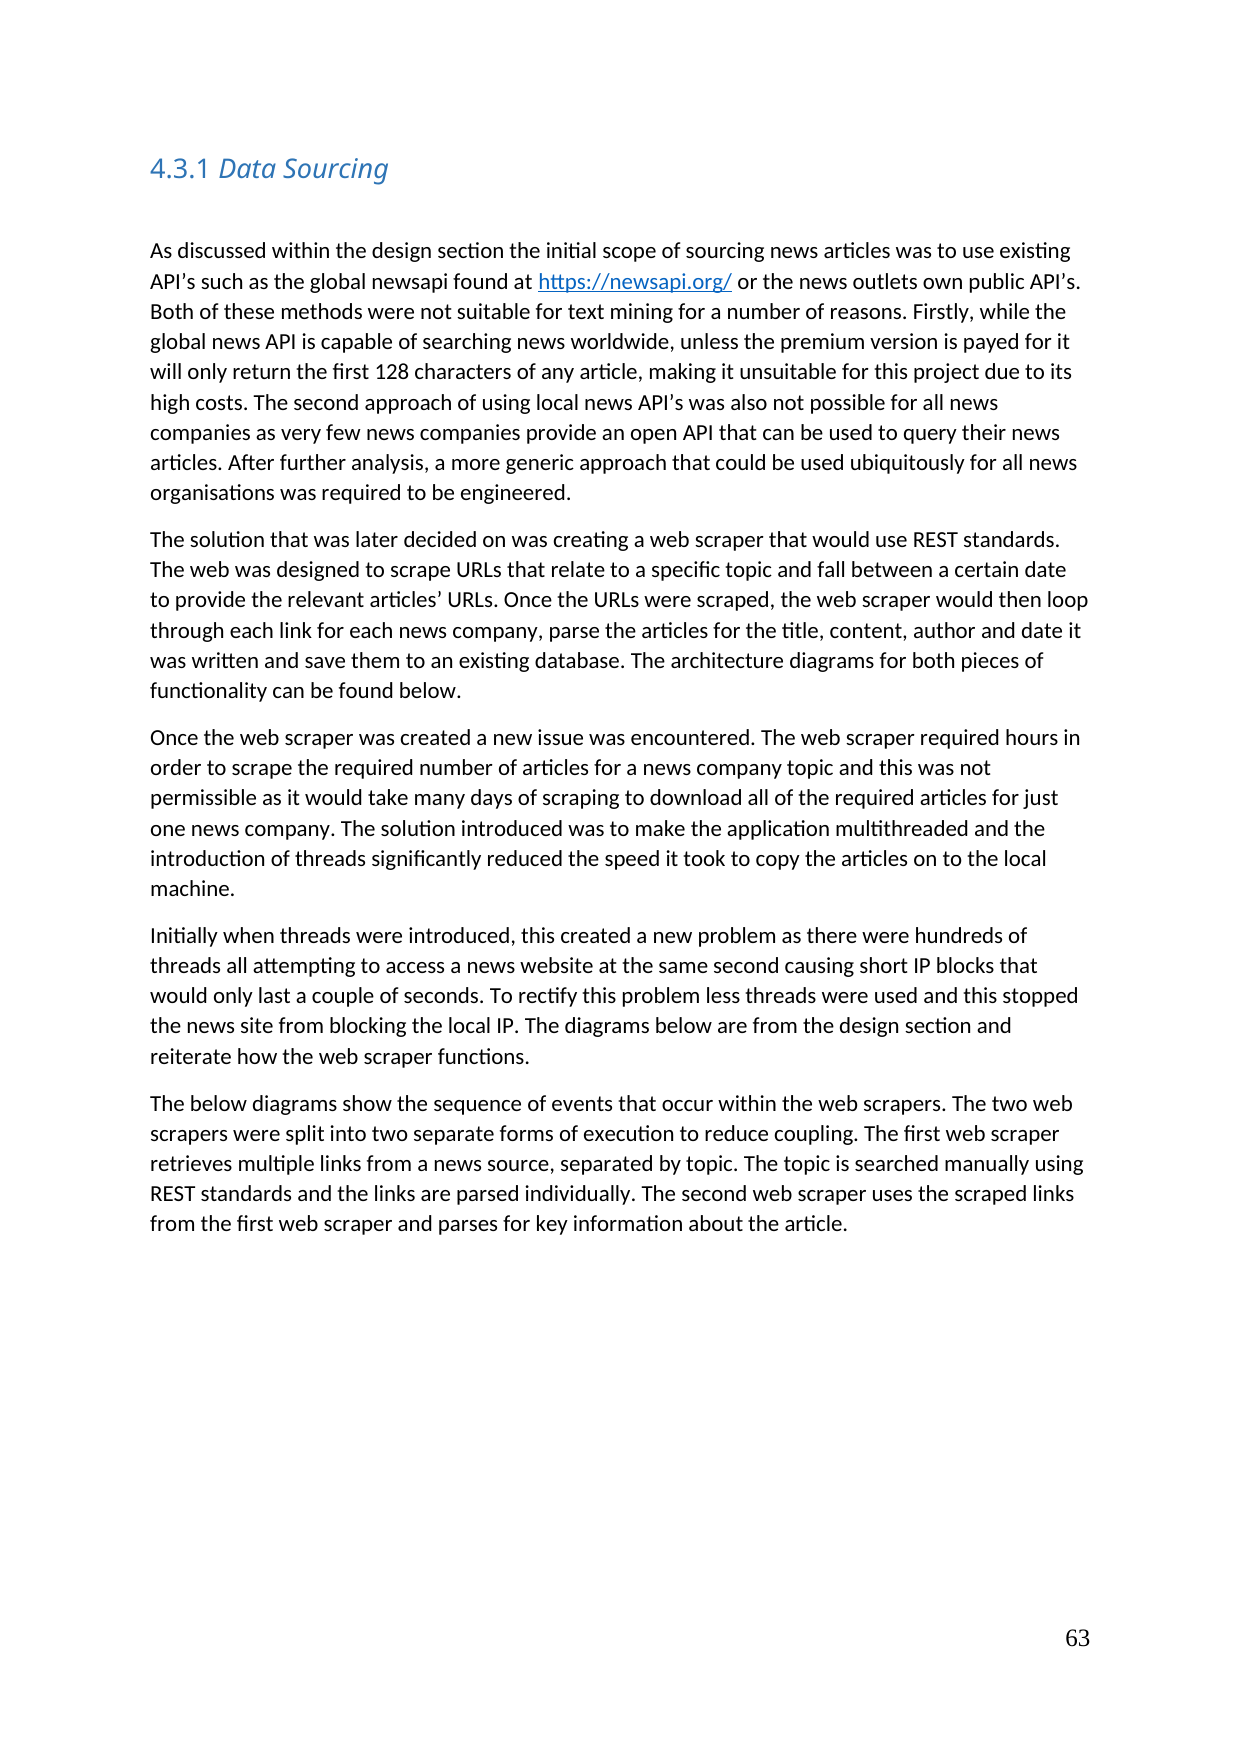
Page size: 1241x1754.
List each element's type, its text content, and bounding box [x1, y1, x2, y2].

subtitle 4.3.1 Data Sourcing [150, 150, 1090, 187]
text The below diagrams show the sequence of events that occur within the web scrapers. The two web scrapers were split into two separate forms of execution to reduce coupling. The first web scraper retrieves multiple links from a news source, separated by topic. The topic is searched manually using REST standards and the links are parsed individually. The second web scraper uses the scraped links from the first web scraper and parses for key information about the article. [150, 1089, 1090, 1238]
text Once the web scraper was created a new issue was encountered. The web scraper required hours in order to scrape the required number of articles for a news company topic and this was not permissible as it would take many days of scraping to download all of the required articles for just one news company. The solution introduced was to make the application multithreaded and the introduction of threads significantly reduced the speed it took to copy the articles on to the local machine. [150, 723, 1090, 902]
text The solution that was later decided on was creating a web scraper that would use REST standards. The web was designed to scrape URLs that relate to a specific topic and fall between a certain date to provide the relevant articles’ URLs. Once the URLs were scraped, the web scraper would then loop through each link for each news company, parse the articles for the title, content, author and date it was written and save them to an existing database. The architecture diagrams for both pieces of functionality can be found below. [150, 525, 1090, 704]
text As discussed within the design section the initial scope of sourcing news articles was to use existing API’s such as the global newsapi found at https://newsapi.org/ or the news outlets own public API’s. Both of these methods were not suitable for text mining for a number of reasons. Firstly, while the global news API is capable of searching news worldwide, unless the premium version is payed for it will only return the first 128 characters of any article, making it unsuitable for this project due to its high costs. The second approach of using local news API’s was also not possible for all news companies as very few news companies provide an open API that can be used to query their news articles. After further analysis, a more generic approach that could be used ubiquitously for all news organisations was required to be engineered. [150, 237, 1090, 506]
text Initially when threads were introduced, this created a new problem as there were hundreds of threads all attempting to access a news website at the same second causing short IP blocks that would only last a couple of seconds. To rectify this problem less threads were used and this stopped the news site from blocking the local IP. The diagrams below are from the design section and reiterate how the web scraper functions. [150, 921, 1090, 1070]
